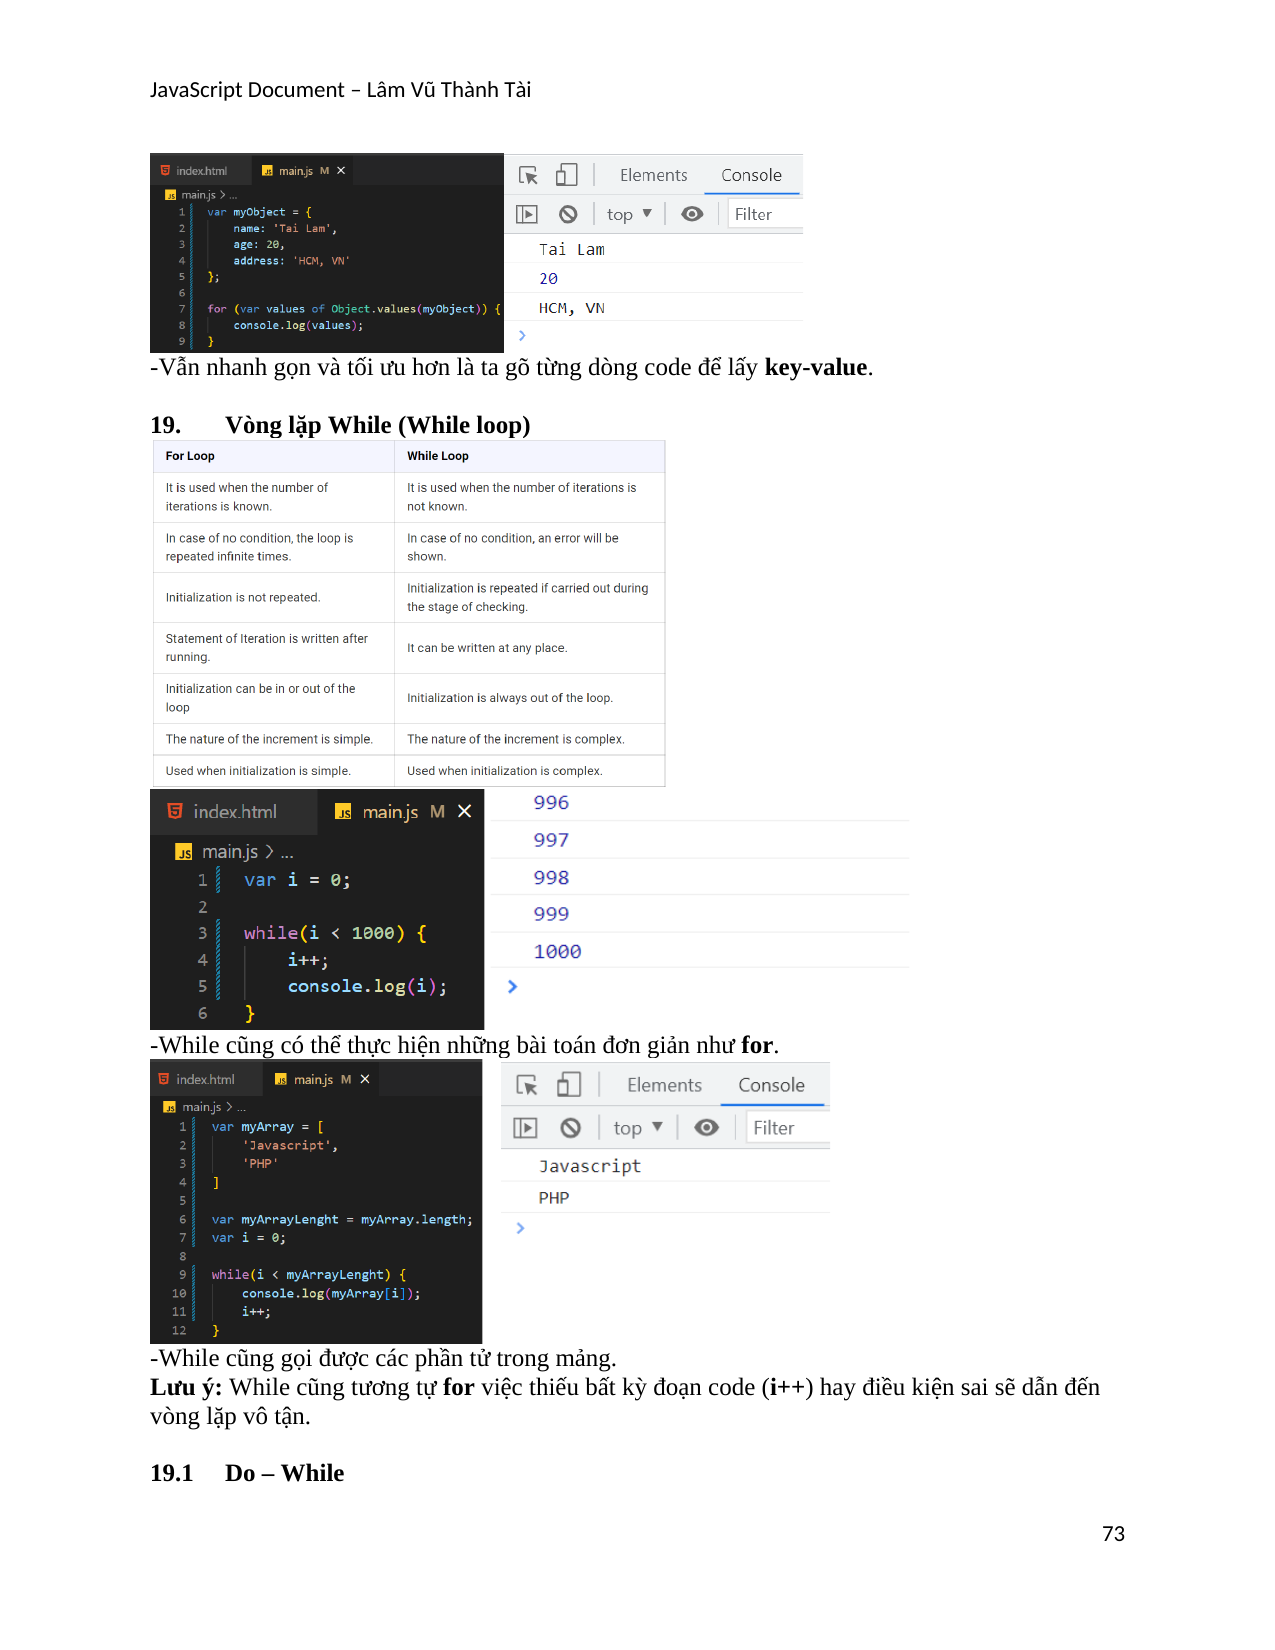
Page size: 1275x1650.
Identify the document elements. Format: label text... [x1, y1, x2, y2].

list -While cũng gọi được các phần tử trong mảng. [150, 1343, 1125, 1372]
picture [501, 1058, 831, 1344]
list Lưu ý: While cũng tương tự for việc thiếu bất kỳ đoạn code (i++) hay điều kiện sai sẽ dẫn đến vòng lặp vô tận. [150, 1372, 1125, 1429]
list Vòng lặp While (While loop) [150, 410, 1125, 438]
list -While cũng có thể thực hiện những bài toán đơn giản như for. [150, 1030, 1125, 1059]
list Do – While [150, 1458, 1125, 1487]
picture [150, 150, 804, 353]
picture [150, 438, 670, 1030]
list -Vẫn nhanh gọn và tối ưu hơn là ta gõ từng dòng code để lấy key-value. [150, 352, 1125, 381]
picture [490, 791, 910, 1030]
picture [150, 1059, 483, 1344]
